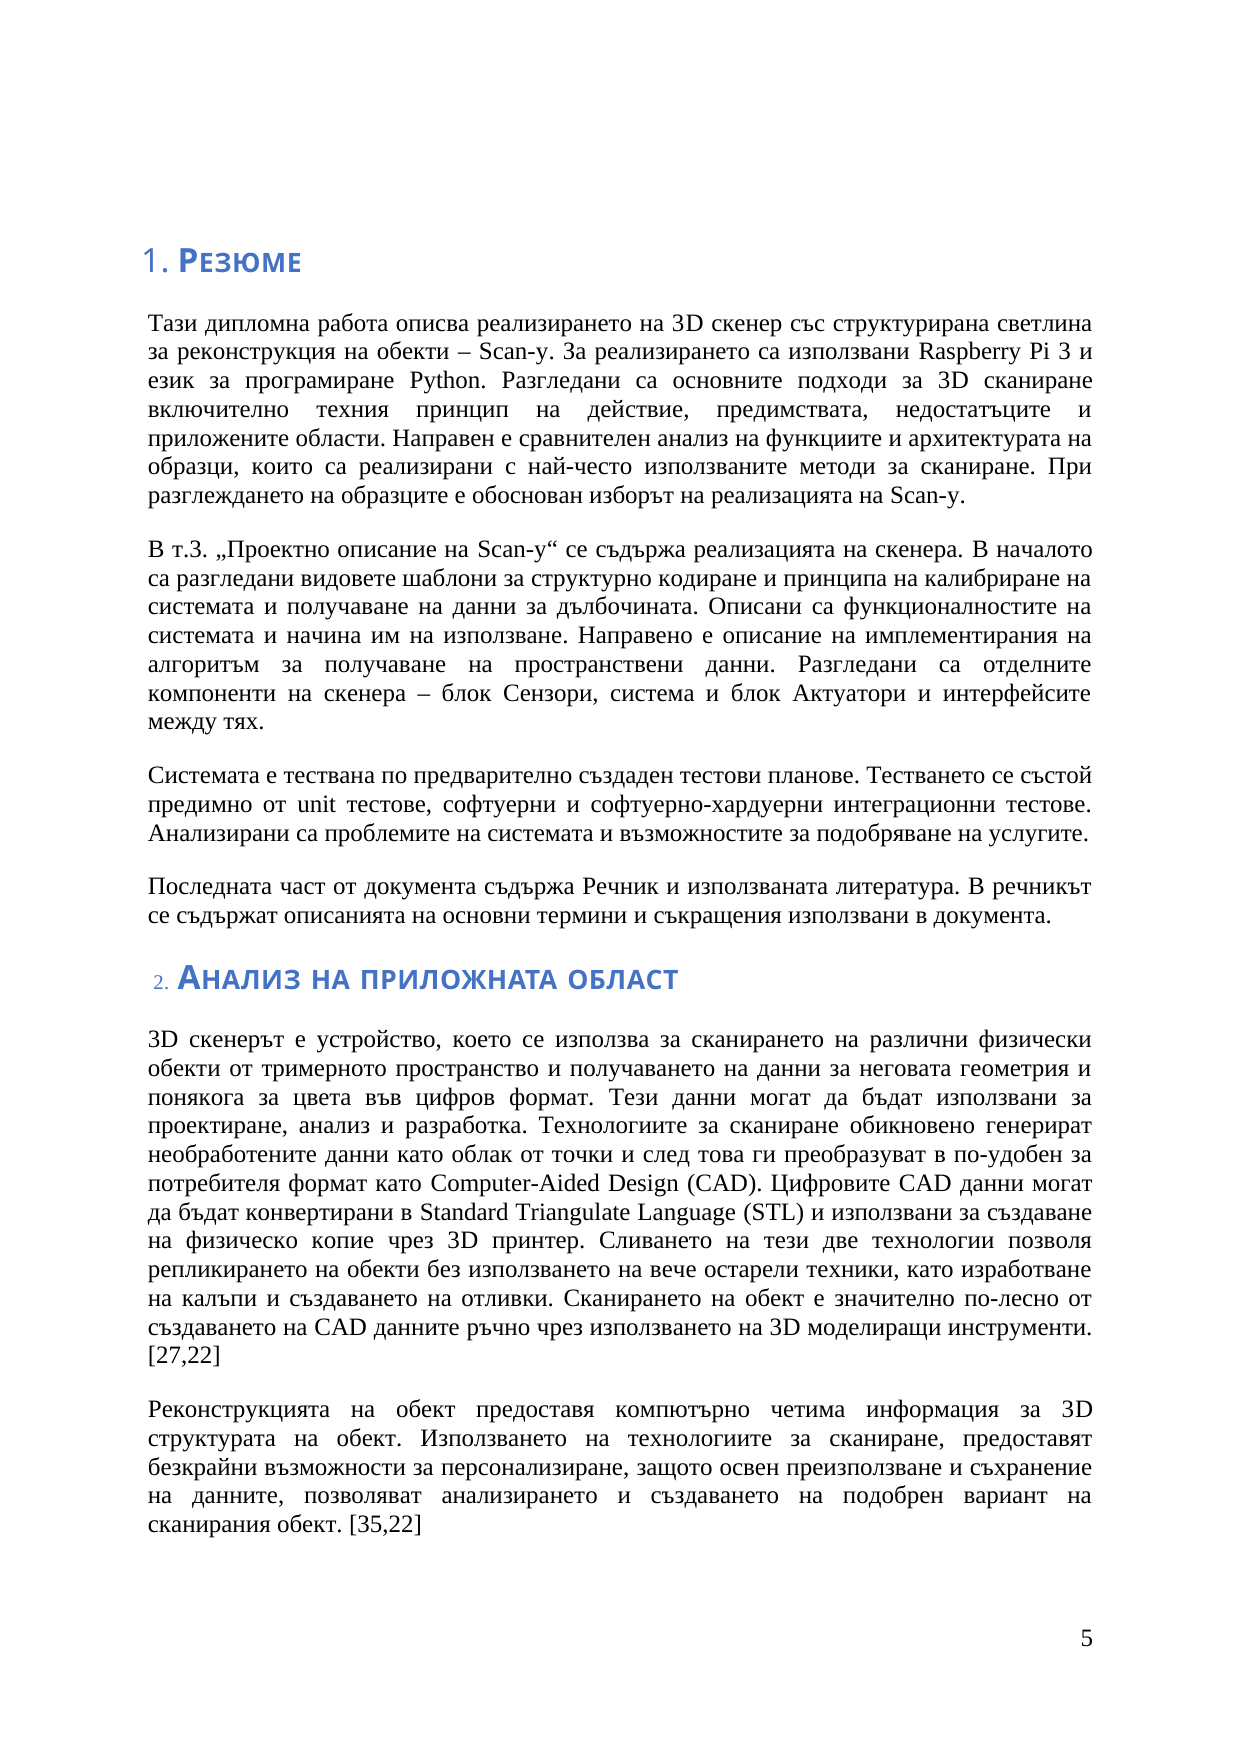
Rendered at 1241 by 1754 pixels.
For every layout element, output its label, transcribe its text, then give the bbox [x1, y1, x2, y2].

text Системата е тествана по предварително създаден тестови планове. Тестването се състой предимно от unit тестове, софтуерни и софтуерно-хардуерни интеграционни тестове. Анализирани са проблемите на системата и възможностите за подобряване на услугите. [148, 760, 1093, 846]
title Резюме [169, 237, 1093, 283]
text 3D скенерът е устройство, което се използва за сканирането на различни физически обекти от тримерното пространство и получаването на данни за неговата геометрия и понякога за цвета във цифров формат. Тези данни могат да бъдат използвани за проектиране, анализ и разработка. Технологиите за сканиране обикновено генерират необработените данни като облак от точки и след това ги преобразуват в по-удобен за потребителя формат като Computer-Aided Design (CAD). Цифровите CAD данни могат да бъдат конвертирани в Standard Triangulate Language (STL) и използвани за създаване на физическо копие чрез 3D принтер. Сливането на тези две технологии позволя репликирането на обекти без използването на вече остарели техники, като изработване на калъпи и създаването на отливки. Сканирането на обект е значително по-лесно от създаването на CAD данните ръчно чрез използването на 3D моделиращи инструменти. [27,22] [148, 1024, 1093, 1369]
title Анализ на приложната област [169, 954, 1093, 999]
text В т.3. „Проектно описание на Scan-y“ се съдържа реализацията на скенера. В началото са разгледани видовете шаблони за структурно кодиране и принципа на калибриране на системата и получаване на данни за дълбочината. Описани са функционалностите на системата и начина им на използване. Направено е описание на имплементирания на алгоритъм за получаване на пространствени данни. Разгледани са отделните компоненти на скенера – блок Сензори, система и блок Актуатори и интерфейсите между тях. [148, 534, 1093, 735]
text Реконструкцията на обект предоставя компютърно четима информация за 3D структурата на обект. Използването на технологиите за сканиране, предоставят безкрайни възможности за персонализиране, защото освен преизползване и съхранение на данните, позволяват анализирането и създаването на подобрен вариант на сканирания обект. [35,22] [148, 1394, 1093, 1538]
text Тази дипломна работа описва реализирането на 3D скенер със структурирана светлина за реконструкция на обекти – Scan-y. За реализирането са използвани Raspberry Pi 3 и език за програмиране Python. Разгледани са основните подходи за 3D сканиране включително техния принцип на действие, предимствата, недостатъците и приложените области. Направен е сравнителен анализ на функциите и архитектурата на образци, които са реализирани с най-често използваните методи за сканиране. При разглеждането на образците е обоснован изборът на реализацията на Scan-y. [148, 308, 1093, 509]
text Последната част от документа съдържа Речник и използваната литература. В речникът се съдържат описанията на основни термини и съкращения използвани в документа. [148, 871, 1093, 929]
